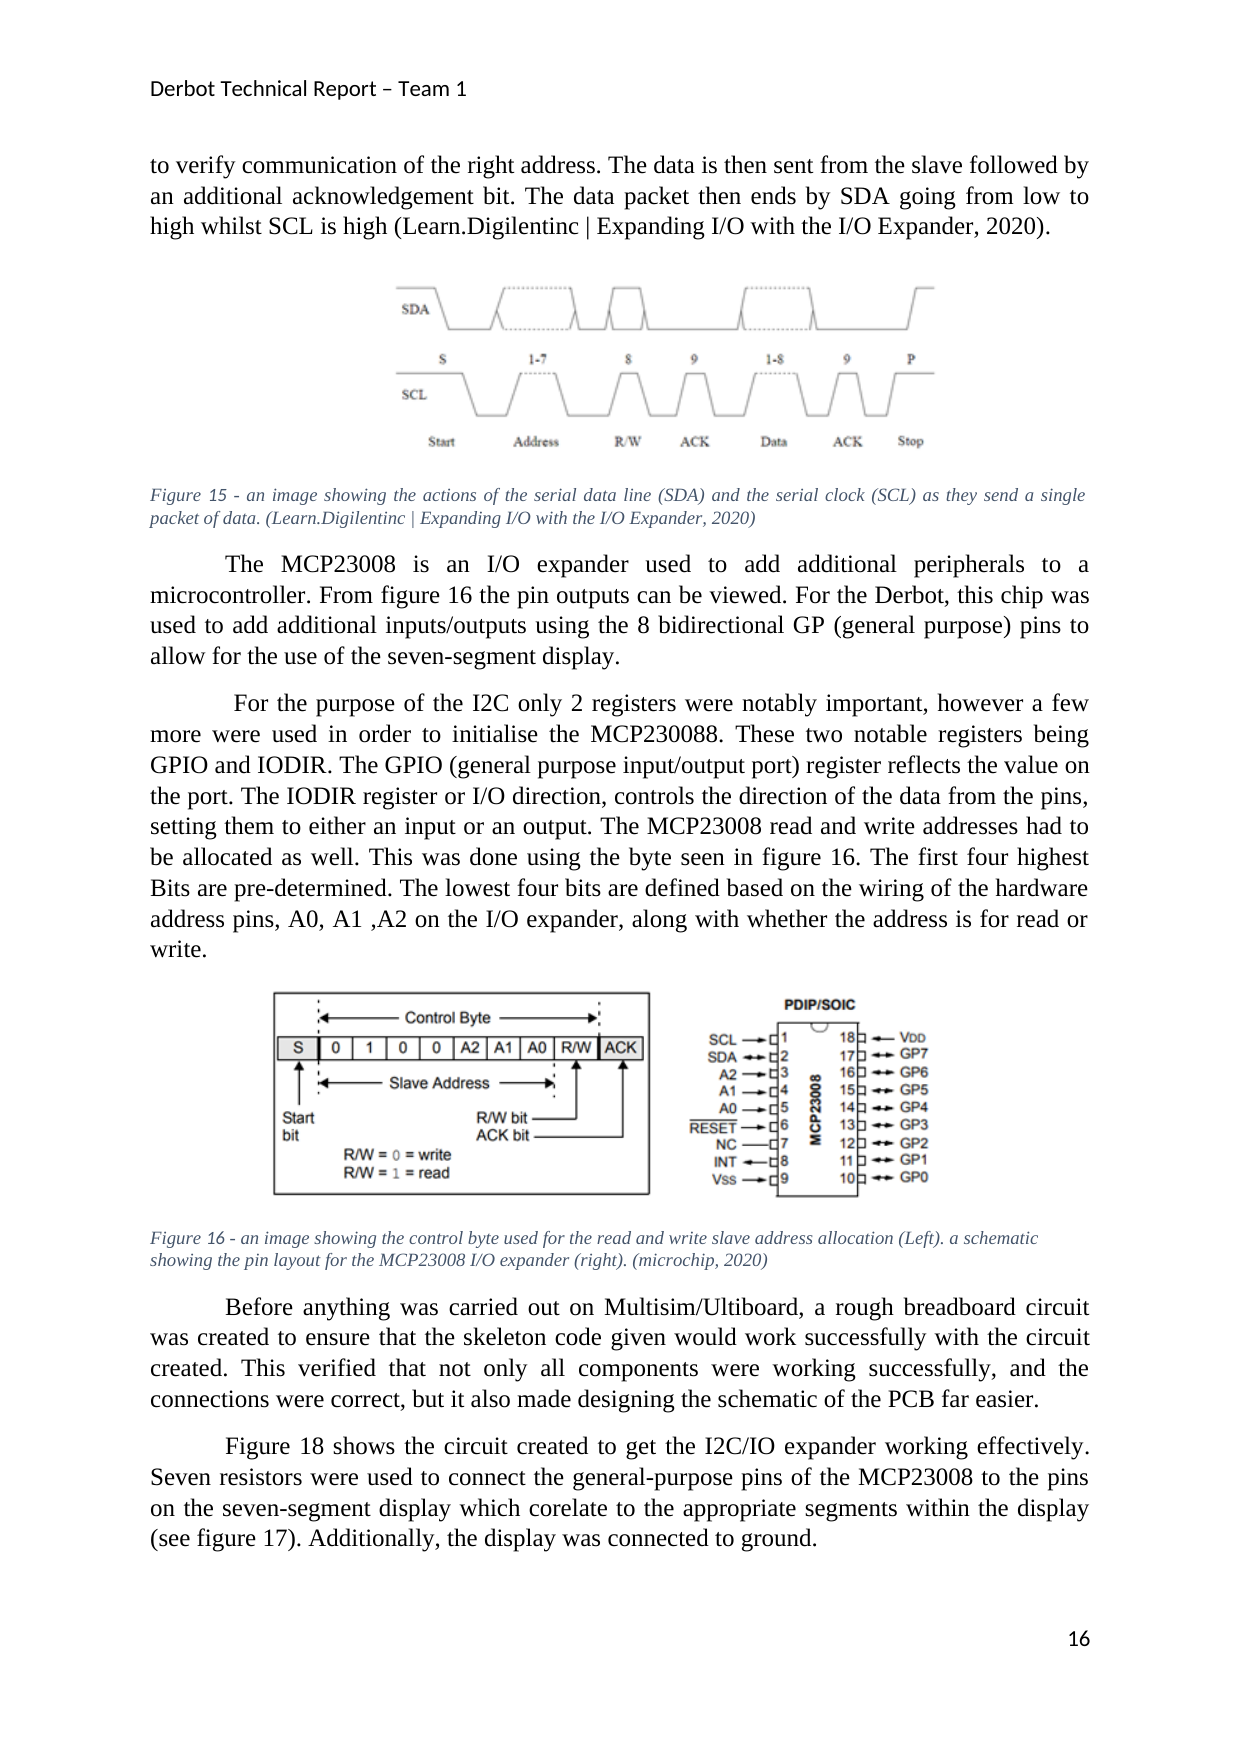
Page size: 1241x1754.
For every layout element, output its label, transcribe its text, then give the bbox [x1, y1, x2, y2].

text The MCP23008 is an I/O expander used to add additional peripherals to a microcontroller. From figure 16 the pin outputs can be viewed. For the Derbot, this chip was used to add additional inputs/outputs using the 8 bidirectional GP (general purpose) pins to allow for the use of the seven-segment display. [150, 549, 1090, 670]
text Figure 16 - an image showing the control byte used for the read and write slave address allocation (Left). a schematic showing the pin layout for the MCP23008 I/O expander (right). (microchip, 2020) [150, 1226, 1090, 1271]
text Figure 18 shows the circuit created to get the I2C/IO expander working effectively. Seven resistors were used to connect the general-purpose pins of the MCP23008 to the pins on the seven-segment display which corelate to the appropriate segments within the display (see figure 17). Additionally, the display was connected to ground. [150, 1431, 1090, 1552]
picture [266, 981, 974, 1208]
text For the purpose of the I2C only 2 registers were notably important, however a few more were used in order to initialise the MCP230088. These two notable registers being GPIO and IODIR. The GPIO (general purpose input/output port) register reflects the value on the port. The IODIR register or I/O direction, controls the direction of the data from the pins, setting them to either an input or an output. The MCP23008 read and write addresses had to be allocated as well. This was done using the byte seen in figure 16. The first four highest Bits are pre-determined. The lowest four bits are defined based on the wiring of the hardware address pins, A0, A1 ,A2 on the I/O expander, along with whether the address is for read or write. [150, 688, 1090, 963]
text Before anything was carried out on Multisim/Ultiboard, a rough breadboard circuit was created to ensure that the skeleton code given would work successfully with the circuit created. This verified that not only all components were working successfully, and the connections were correct, but it also made designing the schematic of the PCB far easier. [150, 1292, 1090, 1413]
picture [221, 258, 1019, 466]
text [150, 150, 1090, 240]
text Figure 15 - an image showing the actions of the serial data line (SDA) and the serial clock (SCL) as they send a single packet of data. (Learn.Digilentinc | Expanding I/O with the I/O Expander, 2020) [150, 484, 1090, 528]
